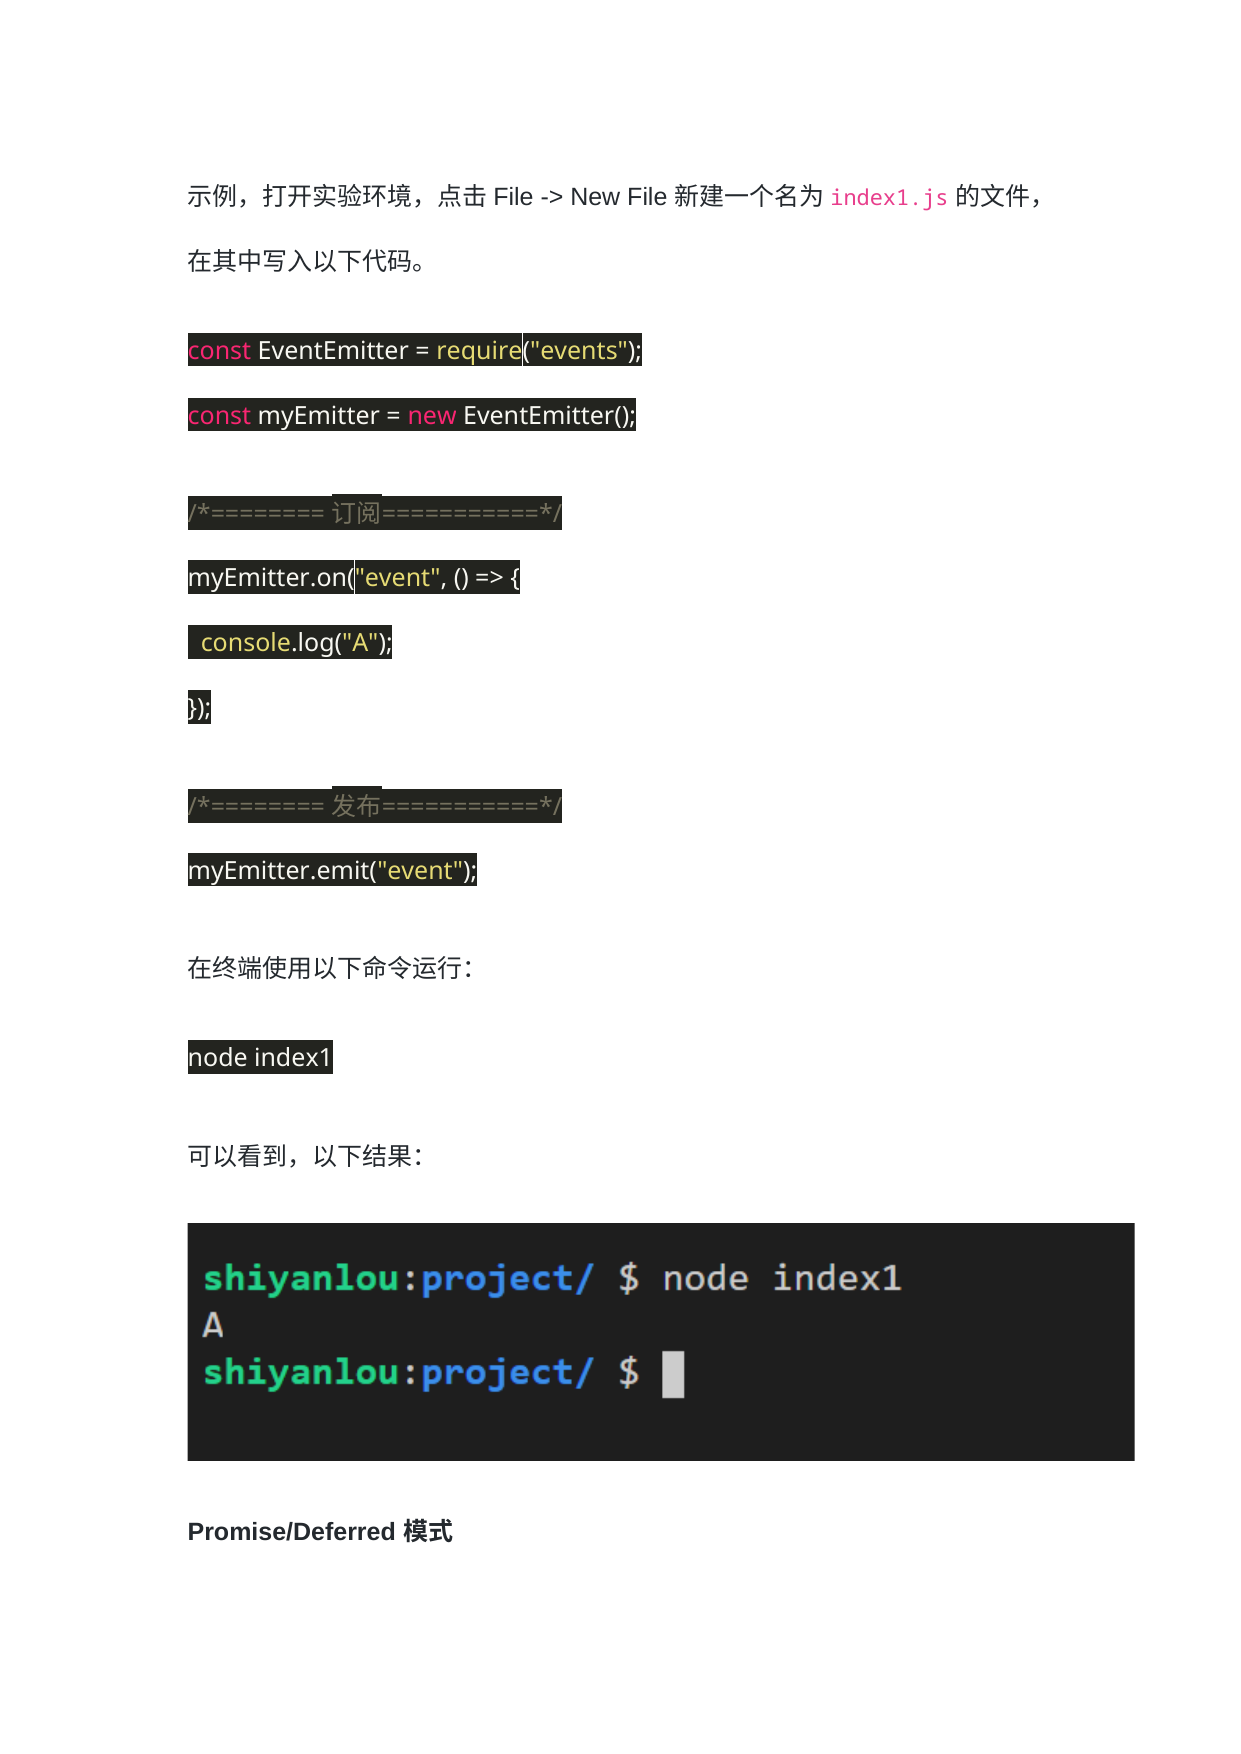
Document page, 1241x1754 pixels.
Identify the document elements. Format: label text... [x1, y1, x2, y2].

picture [187, 1223, 1135, 1461]
text console.log("A"); [187, 609, 1053, 674]
text 示例，打开实验环境，点击 File -> New File 新建一个名为 index1.js 的文件，在其中写入以下代码。 [187, 162, 1053, 292]
text 可以看到，以下结果： [187, 1122, 1053, 1187]
text myEmitter.emit("event"); [187, 837, 1053, 902]
text }); [187, 674, 1053, 739]
text 在终端使用以下命令运行： [187, 934, 1053, 999]
text Promise/Deferred 模式 [187, 1497, 1053, 1562]
text const myEmitter = new EventEmitter(); [187, 382, 1053, 447]
text node index1 [187, 1024, 1053, 1089]
text /*======== 发布===========*/ [187, 772, 1053, 837]
text myEmitter.on("event", () => { [187, 544, 1053, 609]
text /*======== 订阅===========*/ [187, 479, 1053, 544]
text const EventEmitter = require("events"); [187, 317, 1053, 382]
